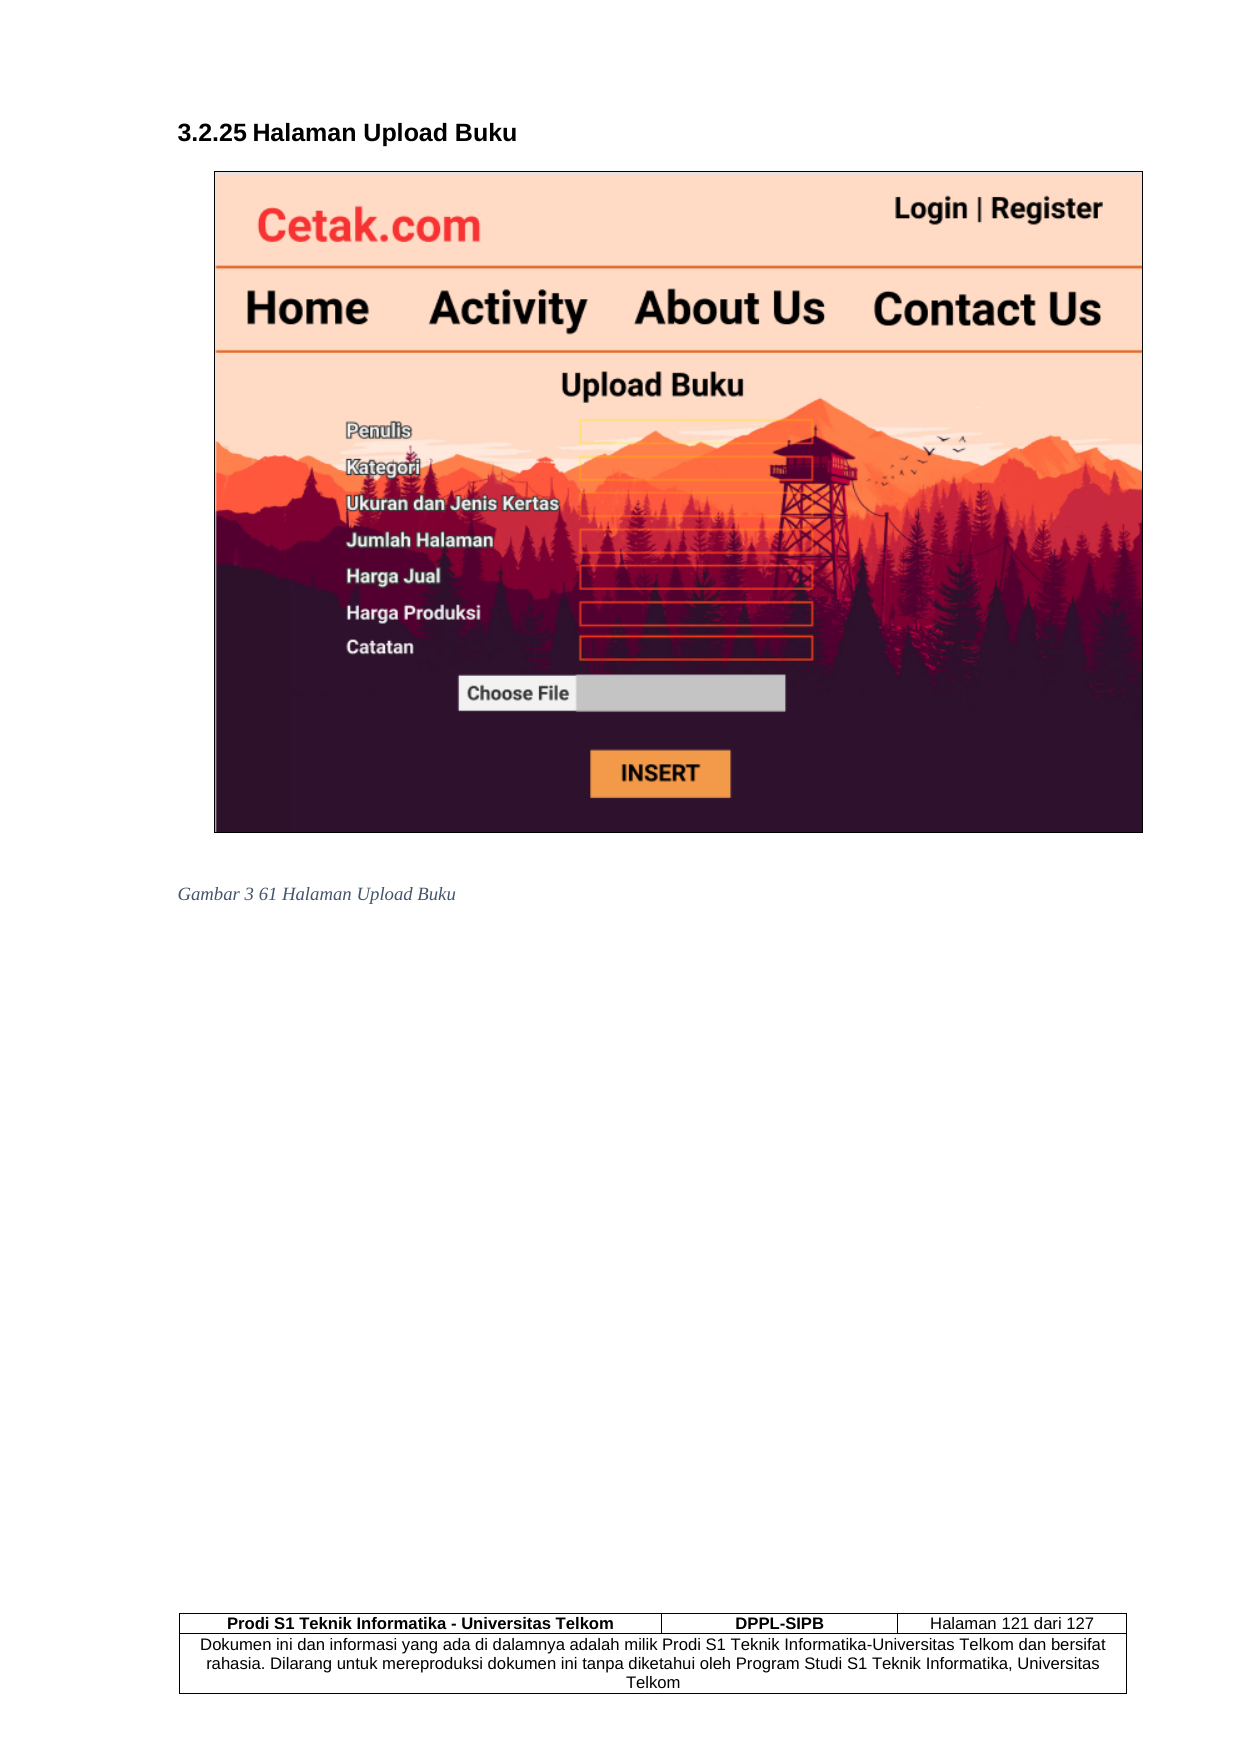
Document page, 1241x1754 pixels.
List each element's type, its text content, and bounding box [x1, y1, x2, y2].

subtitle Halaman Upload Buku [177, 118, 1122, 147]
picture [215, 172, 1142, 832]
text Gambar 3 61 Halaman Upload Buku [177, 882, 1122, 904]
